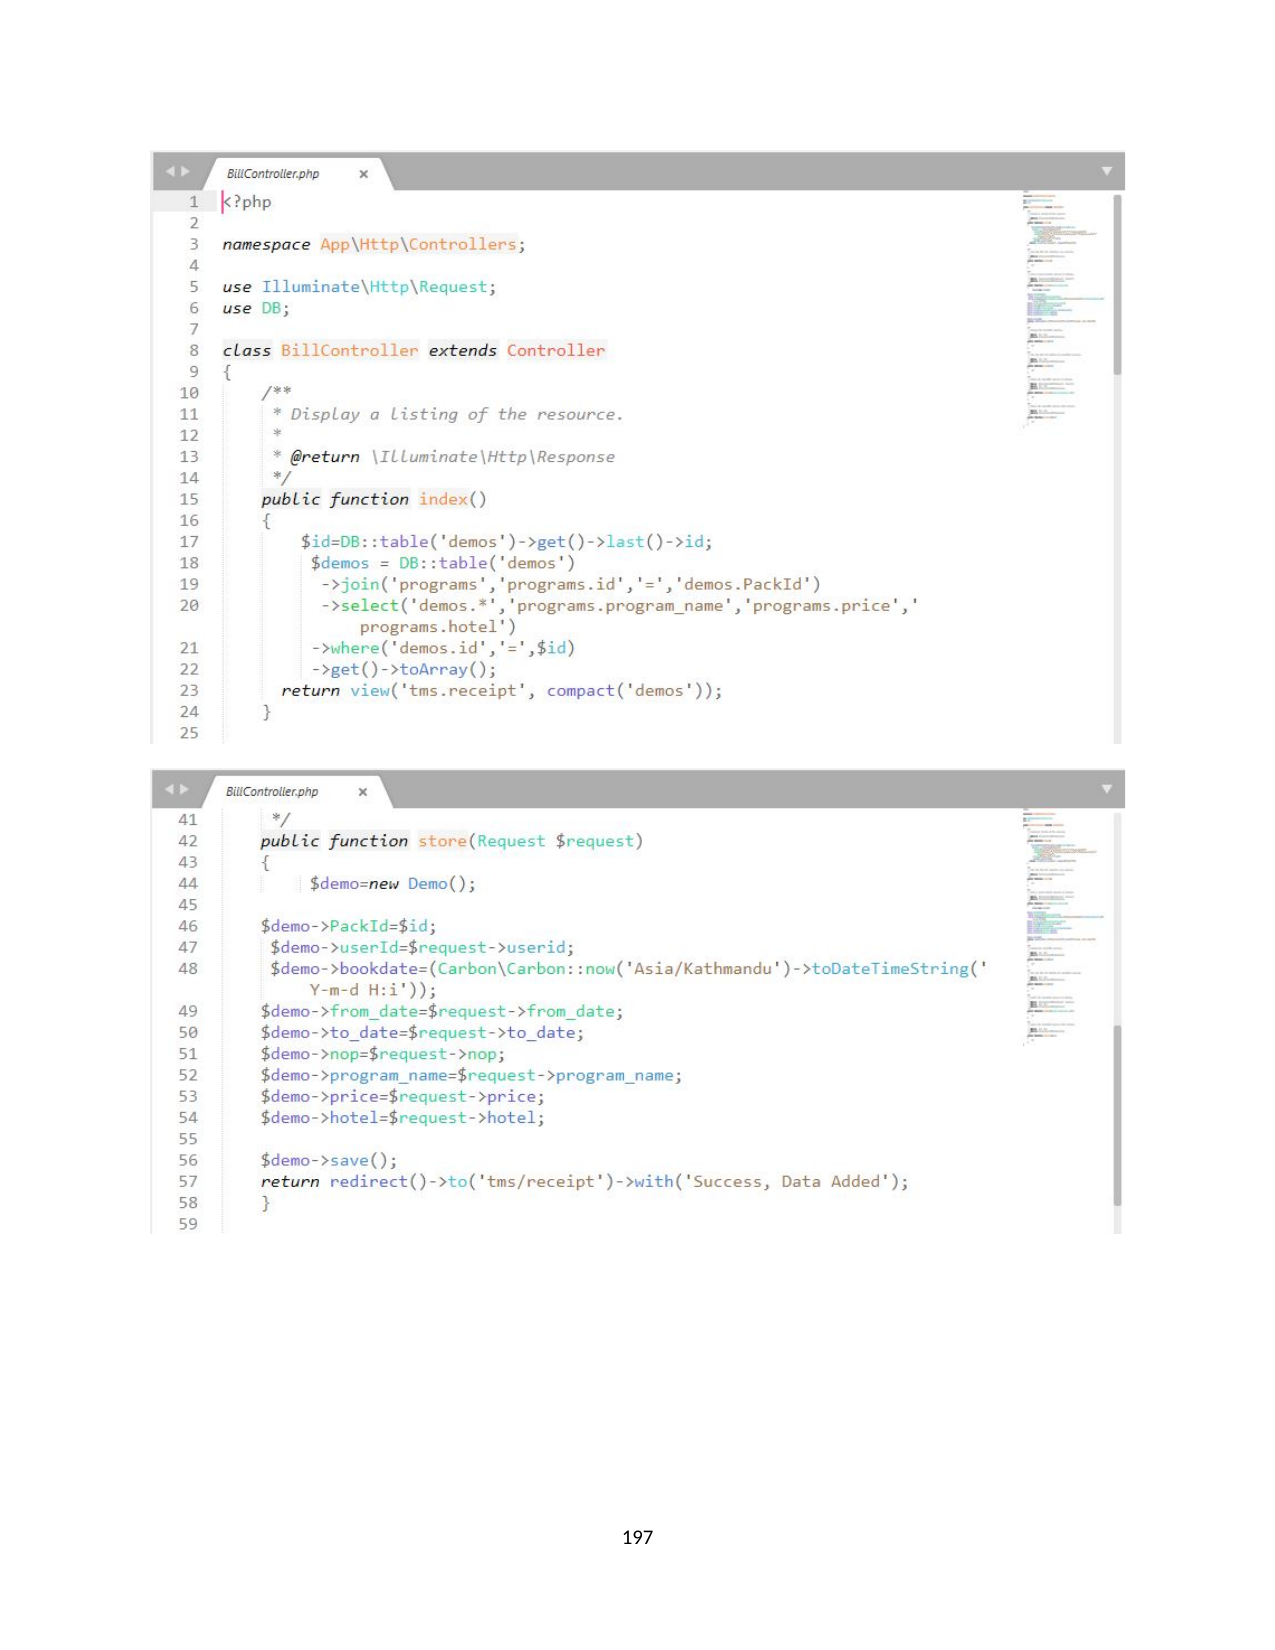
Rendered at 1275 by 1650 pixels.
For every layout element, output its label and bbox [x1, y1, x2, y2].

picture [150, 150, 1125, 744]
picture [150, 768, 1125, 1234]
